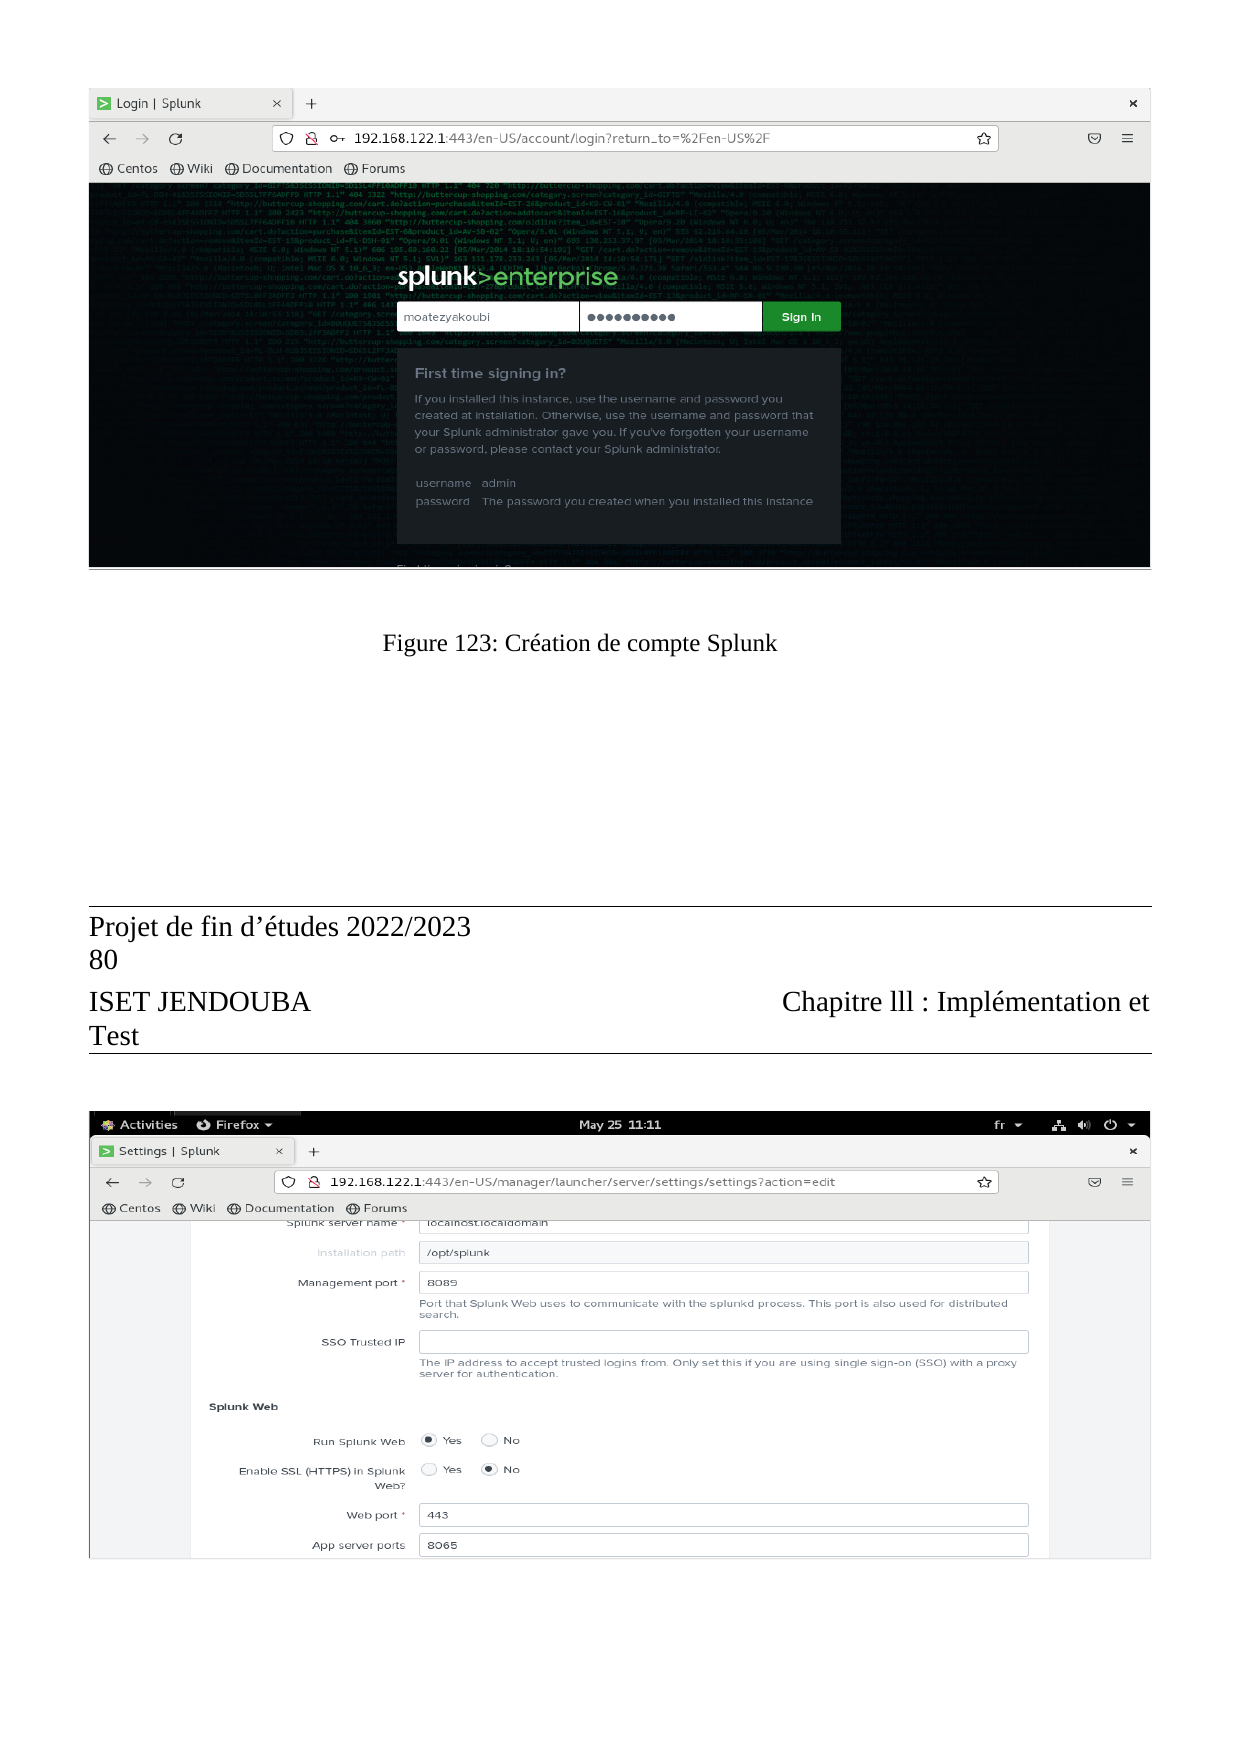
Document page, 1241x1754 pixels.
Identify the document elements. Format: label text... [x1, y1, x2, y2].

text ISET JENDOUBA Chapitre lll : Implémentation et Test [89, 984, 1152, 1053]
text Projet de fin d’études 2022/2023 80 [89, 907, 1152, 976]
picture [88, 1111, 1152, 1560]
picture [88, 88, 1152, 570]
text Figure 123: Création de compte Splunk [89, 628, 1152, 657]
